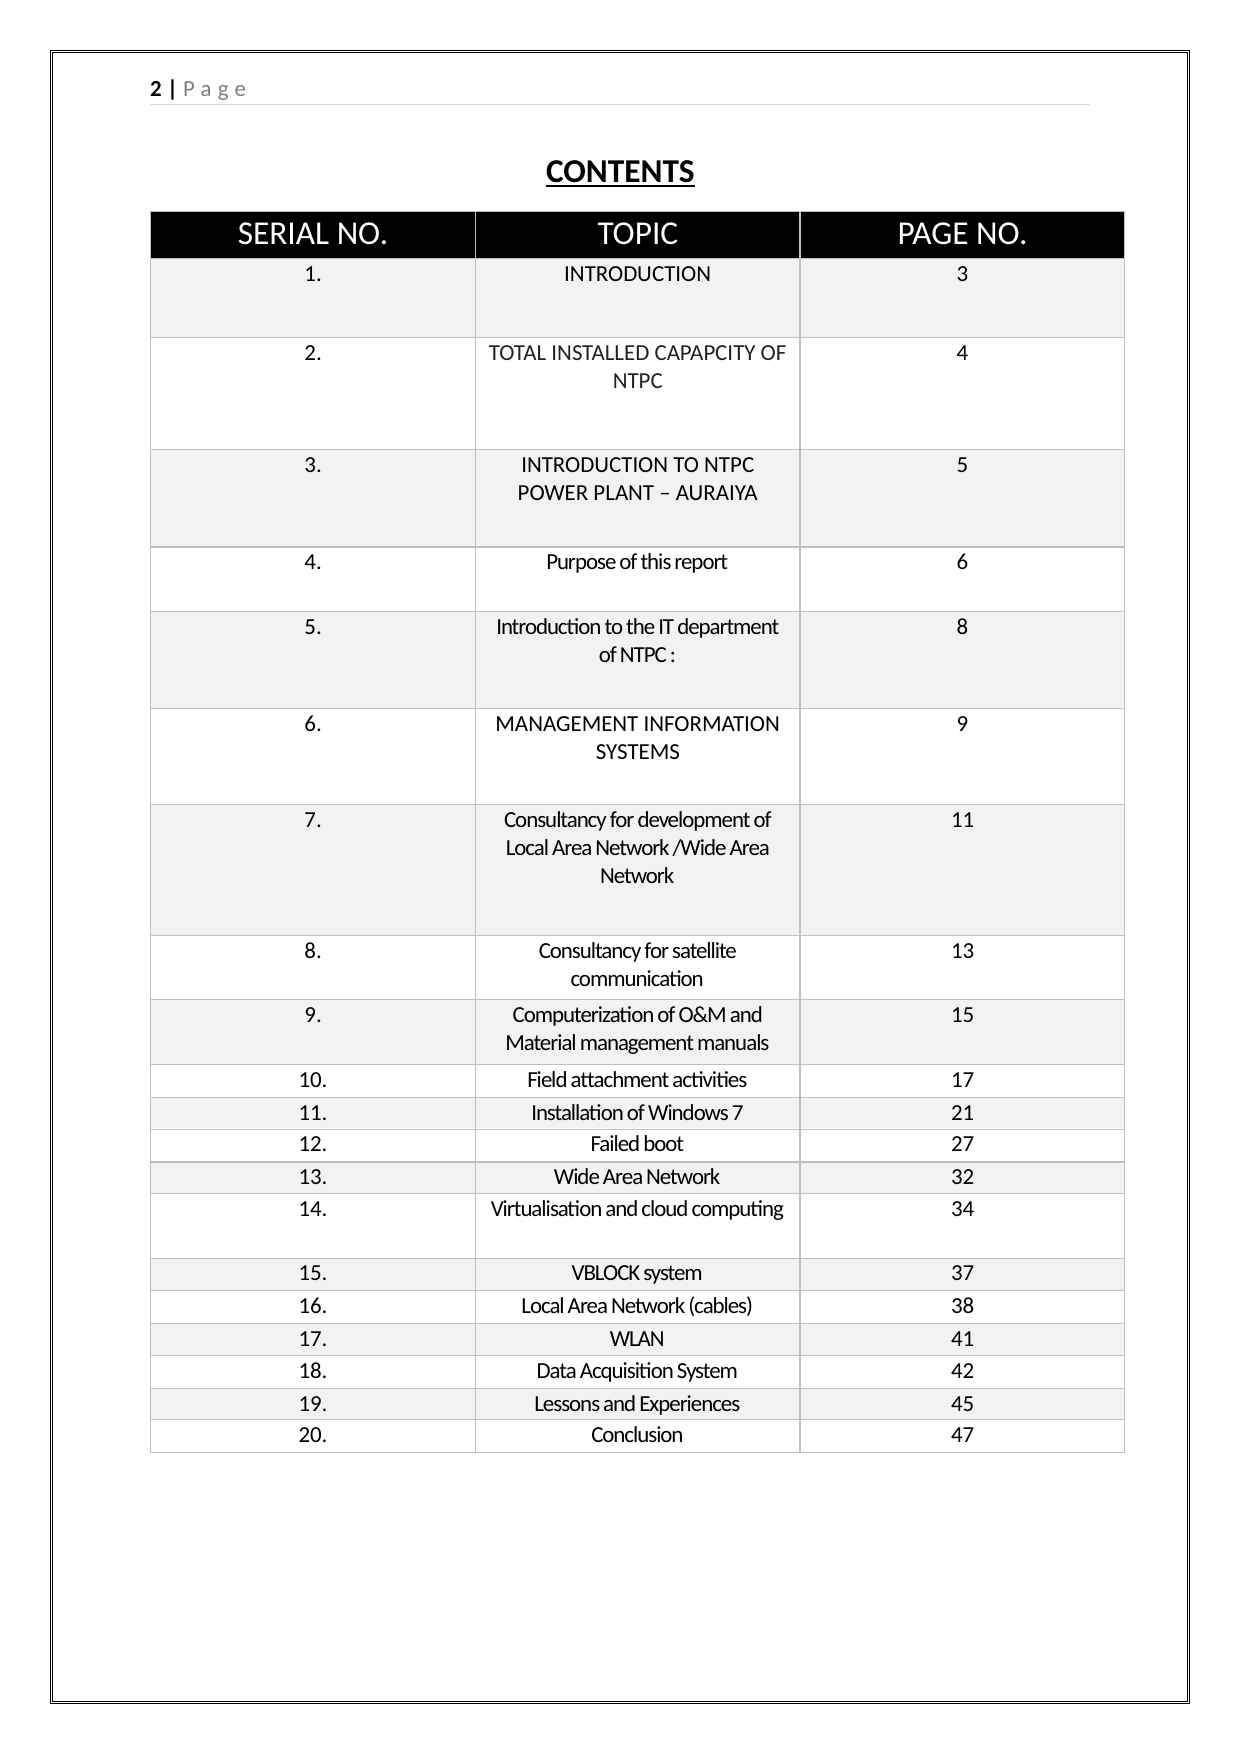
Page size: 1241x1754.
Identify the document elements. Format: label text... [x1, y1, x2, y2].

table_cell MANAGEMENT INFORMATION SYSTEMS [476, 709, 799, 804]
table_cell 16. [151, 1291, 475, 1323]
table_cell Consultancy for satellite communication [476, 936, 799, 999]
table_cell 6. [151, 709, 475, 804]
table_cell 11 [801, 805, 1124, 935]
table_cell Virtualisation and cloud computing [476, 1194, 799, 1257]
table_cell 4. [151, 548, 475, 611]
table_cell 47 [801, 1420, 1124, 1452]
table_cell 5 [801, 450, 1124, 546]
table_cell 32 [801, 1163, 1124, 1193]
table_cell TOTAL INSTALLED CAPAPCITY OF NTPC [476, 338, 799, 449]
table_cell Introduction to the IT department of NTPC : [476, 612, 799, 708]
table_cell Failed boot [476, 1130, 799, 1161]
table_cell 42 [801, 1356, 1124, 1388]
table_cell Computerization of O&M and Material management manuals [476, 1000, 799, 1064]
table_cell 2. [151, 338, 475, 449]
table_cell 41 [801, 1324, 1124, 1355]
table_cell Purpose of this report [476, 548, 799, 611]
table_cell 3 [801, 259, 1124, 337]
table_cell Field attachment activities [476, 1065, 799, 1097]
table_cell Wide Area Network [476, 1163, 799, 1193]
table_cell 3. [151, 450, 475, 546]
table_cell 10. [151, 1065, 475, 1097]
table_cell 9. [151, 1000, 475, 1064]
table_cell Lessons and Experiences [476, 1389, 799, 1419]
table_cell 34 [801, 1194, 1124, 1257]
table_cell Installation of Windows 7 [476, 1098, 799, 1128]
table_cell 38 [801, 1291, 1124, 1323]
table_cell 13. [151, 1163, 475, 1193]
table_cell 13 [801, 936, 1124, 999]
table_cell INTRODUCTION [476, 259, 799, 337]
table_cell 8. [151, 936, 475, 999]
table_cell 12. [151, 1130, 475, 1161]
table_cell Local Area Network (cables) [476, 1291, 799, 1323]
table_header TOPIC [476, 212, 799, 258]
table_cell 1. [151, 259, 475, 337]
table_cell 27 [801, 1130, 1124, 1161]
table_cell 18. [151, 1356, 475, 1388]
table_cell INTRODUCTION TO NTPC POWER PLANT – AURAIYA [476, 450, 799, 546]
table_cell 17 [801, 1065, 1124, 1097]
table_cell 9 [801, 709, 1124, 804]
table_cell 21 [801, 1098, 1124, 1128]
table_cell 17. [151, 1324, 475, 1355]
table_header SERIAL NO. [151, 212, 475, 258]
table_cell 11. [151, 1098, 475, 1128]
table_cell 6 [801, 548, 1124, 611]
table_cell 20. [151, 1420, 475, 1452]
table_cell WLAN [476, 1324, 799, 1355]
text CONTENTS [150, 150, 1090, 191]
table_cell 45 [801, 1389, 1124, 1419]
table_cell 14. [151, 1194, 475, 1257]
table_cell Conclusion [476, 1420, 799, 1452]
table_header PAGE NO. [801, 212, 1124, 258]
table_cell 4 [801, 338, 1124, 449]
table_cell VBLOCK system [476, 1259, 799, 1290]
table_cell 5. [151, 612, 475, 708]
table_cell 37 [801, 1259, 1124, 1290]
table_cell 19. [151, 1389, 475, 1419]
table_cell Consultancy for development of Local Area Network /Wide Area Network [476, 805, 799, 935]
table_cell 15. [151, 1259, 475, 1290]
table_cell 7. [151, 805, 475, 935]
table_cell Data Acquisition System [476, 1356, 799, 1388]
table_cell 8 [801, 612, 1124, 708]
table_cell 15 [801, 1000, 1124, 1064]
